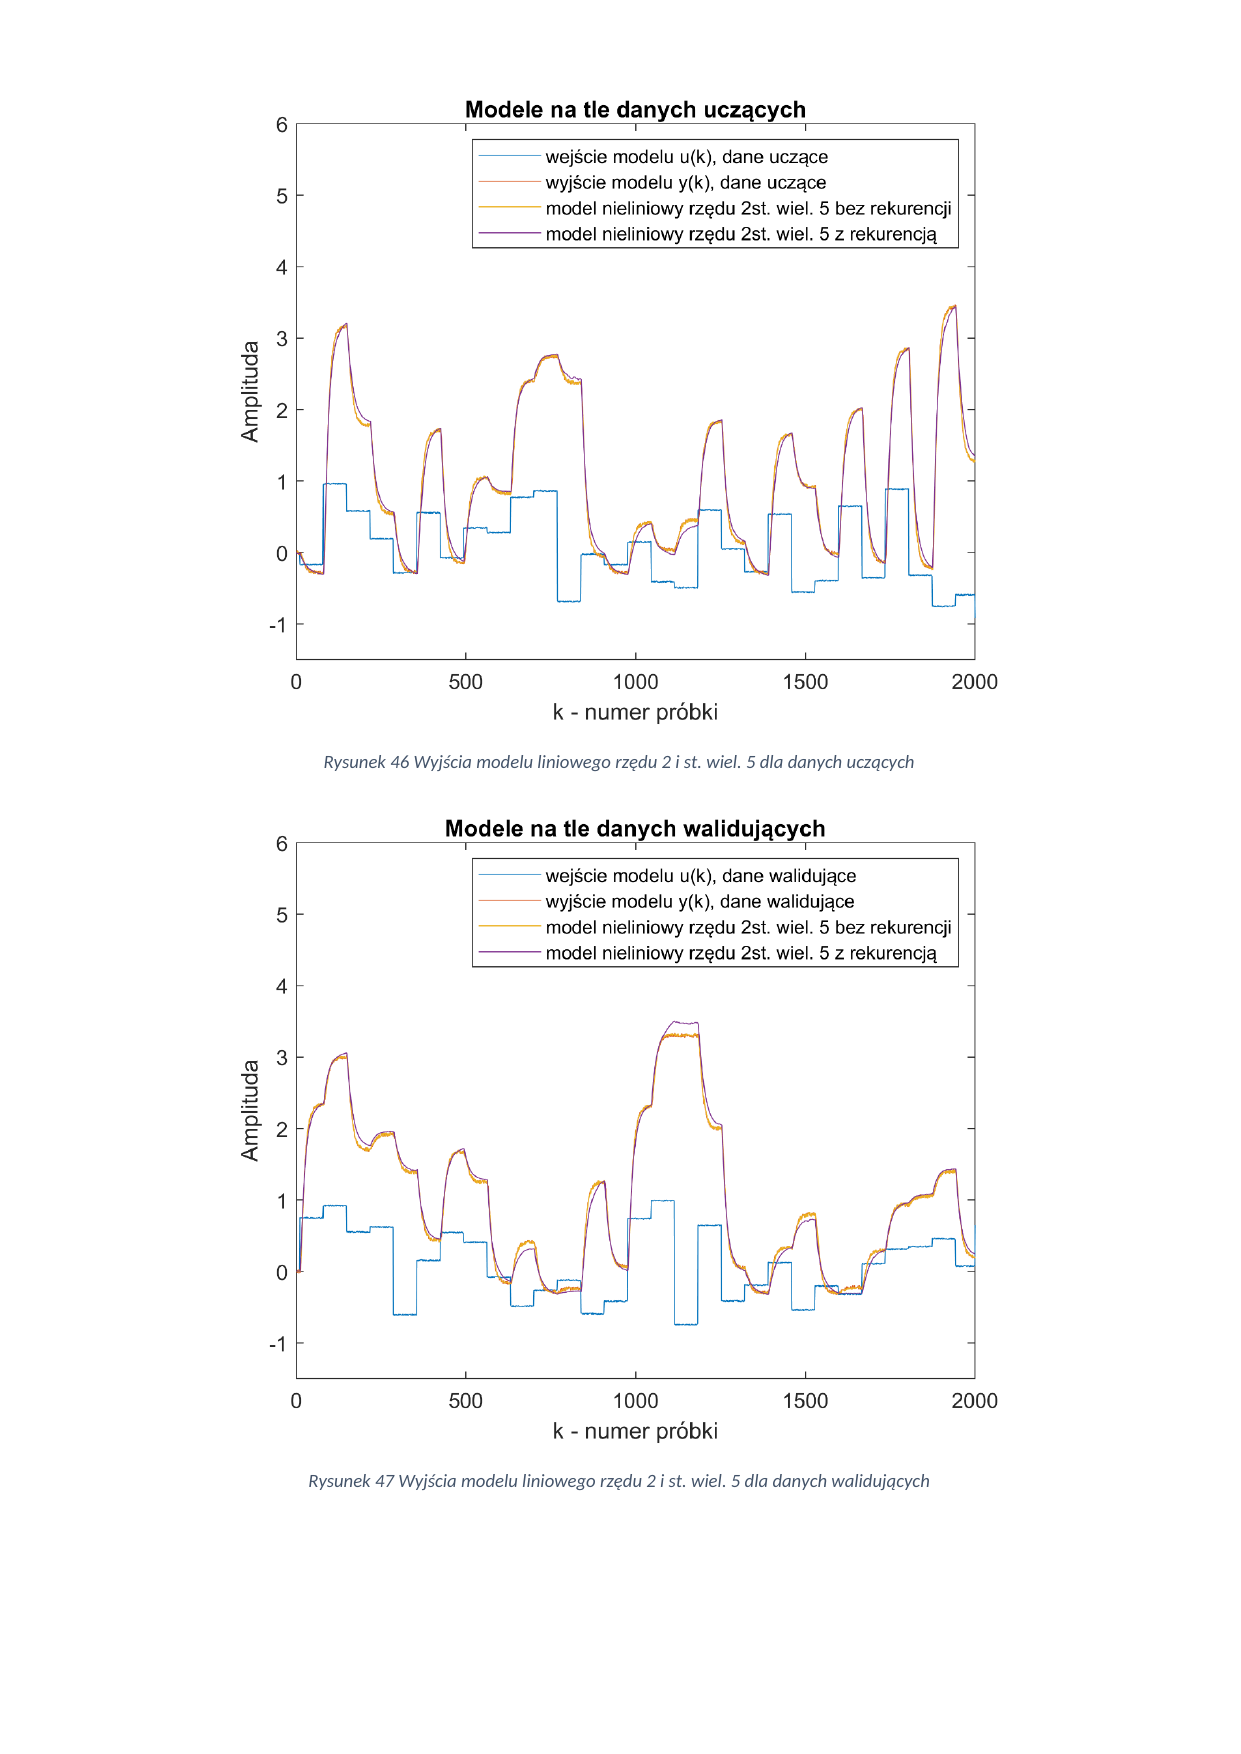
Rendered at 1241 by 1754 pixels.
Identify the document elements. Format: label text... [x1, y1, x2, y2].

picture [182, 75, 1058, 732]
picture [182, 793, 1058, 1451]
